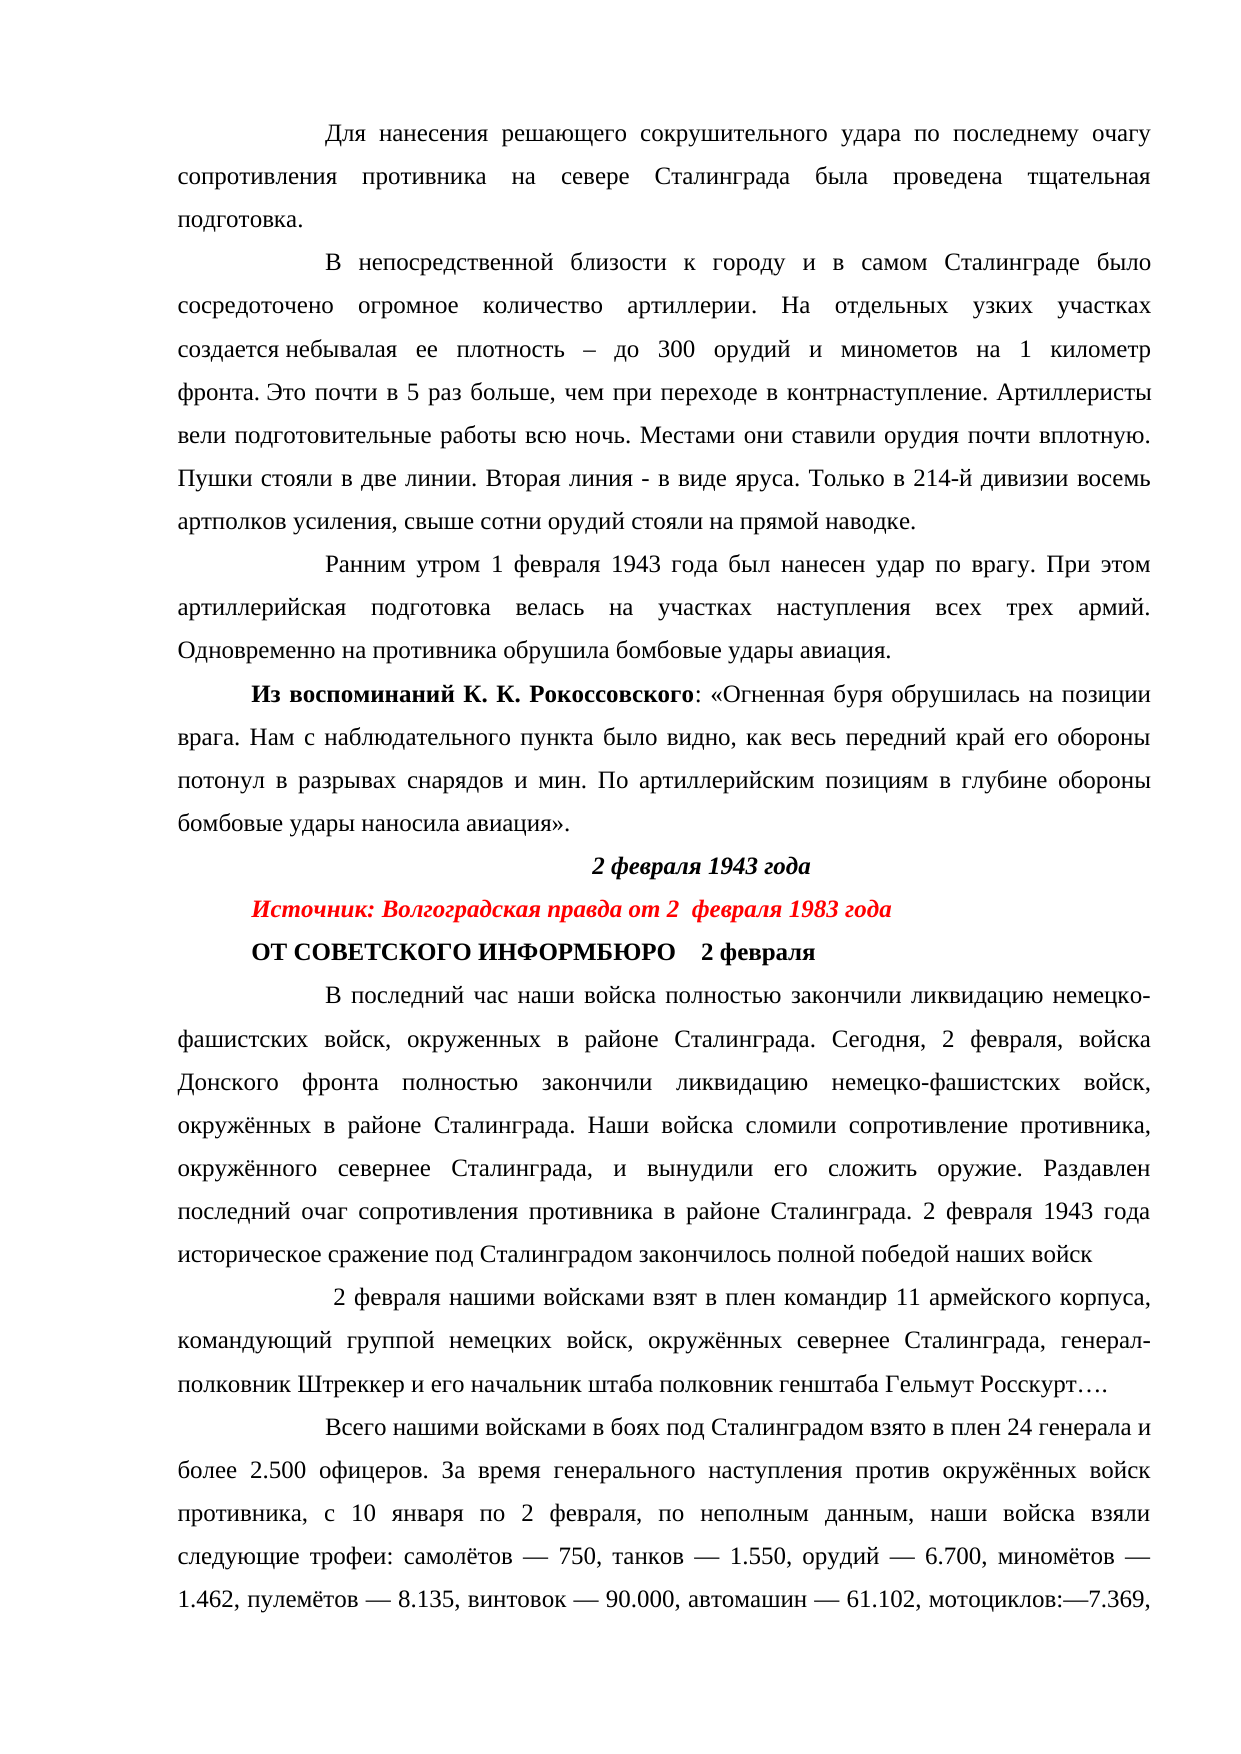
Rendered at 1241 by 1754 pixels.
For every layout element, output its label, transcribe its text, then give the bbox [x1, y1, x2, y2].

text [177, 1412, 1152, 1613]
text 2 февраля 1943 года [177, 851, 1152, 880]
text В непосредственной близости к городу и в самом Сталинграде было сосредоточено огромное количество артиллерии. На отдельных узких участках создается небывалая ее плотность – до 300 орудий и минометов на 1 километр фронта. Это почти в 5 раз больше, чем при переходе в контрнаступление. Артиллеристы вели подготовительные работы всю ночь. Местами они ставили орудия почти вплотную. Пушки стояли в две линии. Вторая линия - в виде яруса. Только в 214-й дивизии восемь артполков усиления, свыше сотни орудий стояли на прямой наводке. [177, 247, 1152, 535]
text Из воспоминаний К. К. Рокоссовского: «Огненная буря обрушилась на позиции врага. Нам с наблюдательного пункта было видно, как весь передний край его обороны потонул в разрывах снарядов и мин. По артиллерийским позициям в глубине обороны бомбовые удары наносила авиация». [177, 679, 1152, 837]
text Для нанесения решающего сокрушительного удара по последнему очагу сопротивления противника на севере Сталинграда была проведена тщательная подготовка. [177, 118, 1152, 233]
text Ранним утром 1 февраля 1943 года был нанесен удар по врагу. При этом артиллерийская подготовка велась на участках наступления всех трех армий. Одновременно на противника обрушила бомбовые удары авиация. [177, 549, 1152, 664]
text Источник: Волгоградская правда от 2 февраля 1983 года [177, 894, 1152, 923]
text В последний час наши войска полностью закончили ликвидацию немецко-фашистских войск, окруженных в районе Сталинграда. Сегодня, 2 февраля, войска Донского фронта полностью закончили ликвидацию немецко-фашистских войск, окружённых в районе Сталинграда. Наши войска сломили сопротивление противника, окружённого севернее Сталинграда, и вынудили его сложить оружие. Раздавлен последний очаг сопротивления противника в районе Сталинграда. 2 февраля 1943 года историческое сражение под Сталинградом закончилось полной победой наших войск [177, 981, 1152, 1268]
text 2 февраля нашими войсками взят в плен командир 11 армейского корпуса, командующий группой немецких войск, окружённых севернее Сталинграда, генерал-полковник Штреккер и его начальник штаба полковник генштаба Гельмут Росскурт…. [177, 1282, 1152, 1397]
text ОТ СОВЕТСКОГО ИНФОРМБЮРО 2 февраля [177, 937, 1152, 966]
